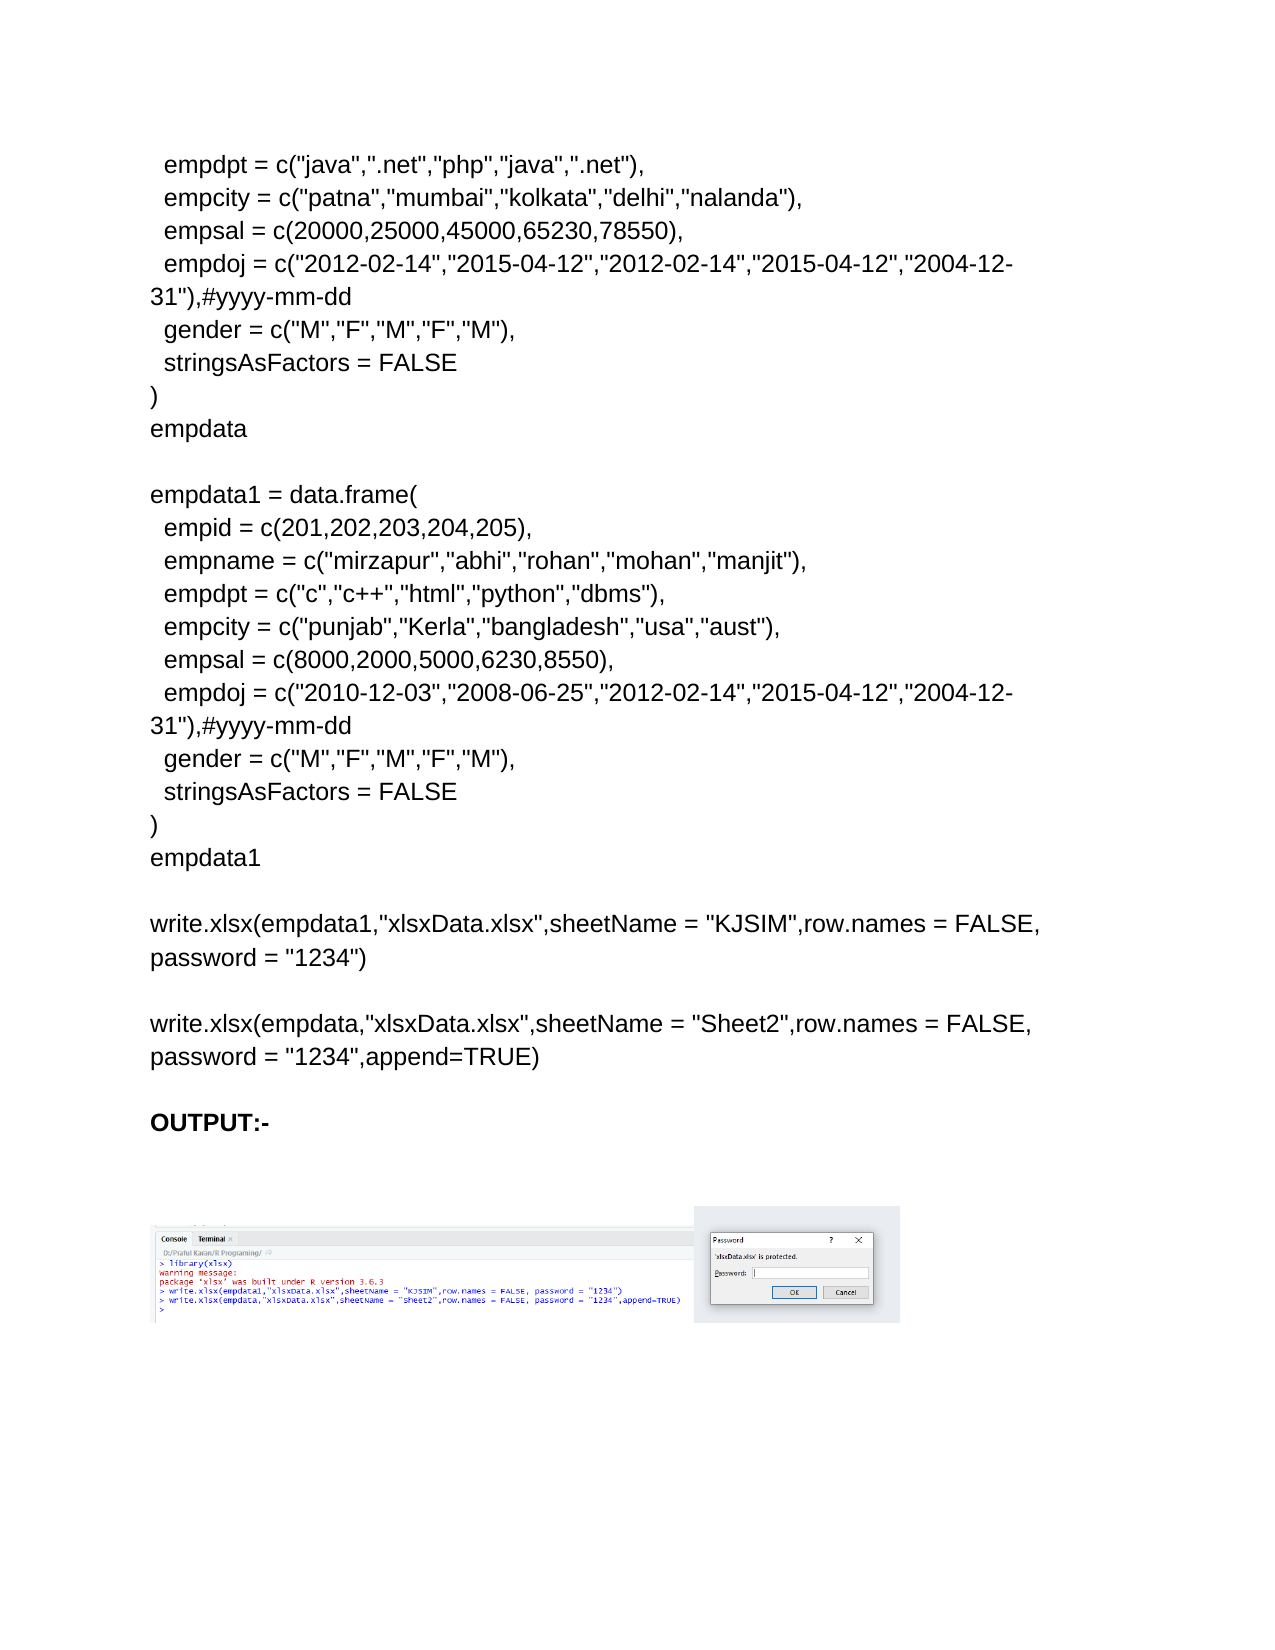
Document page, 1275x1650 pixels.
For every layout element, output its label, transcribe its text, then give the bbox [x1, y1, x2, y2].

text empsal = c(8000,2000,5000,6230,8550), [150, 645, 1125, 674]
picture [150, 1206, 901, 1323]
text stringsAsFactors = FALSE [150, 348, 1125, 377]
text ) [150, 381, 1125, 410]
text write.xlsx(empdata1,"xlsxData.xlsx",sheetName = "KJSIM",row.names = FALSE, password = "1234") [150, 909, 1125, 971]
text empcity = c("patna","mumbai","kolkata","delhi","nalanda"), [150, 183, 1125, 212]
text empdoj = c("2012-02-14","2015-04-12","2012-02-14","2015-04-12","2004-12-31"),#yyyy-mm-dd [150, 249, 1125, 311]
text empdata1 [150, 843, 1125, 872]
text ) [150, 810, 1125, 839]
text empid = c(201,202,203,204,205), [150, 513, 1125, 542]
text empdata [150, 414, 1125, 443]
text empsal = c(20000,25000,45000,65230,78550), [150, 216, 1125, 245]
text gender = c("M","F","M","F","M"), [150, 744, 1125, 773]
text gender = c("M","F","M","F","M"), [150, 315, 1125, 344]
text empdoj = c("2010-12-03","2008-06-25","2012-02-14","2015-04-12","2004-12-31"),#yyyy-mm-dd [150, 678, 1125, 740]
text empdpt = c("c","c++","html","python","dbms"), [150, 579, 1125, 608]
text empdata1 = data.frame( [150, 480, 1125, 509]
text write.xlsx(empdata,"xlsxData.xlsx",sheetName = "Sheet2",row.names = FALSE, password = "1234",append=TRUE) [150, 1008, 1125, 1070]
text OUTPUT:- [150, 1108, 1125, 1136]
text stringsAsFactors = FALSE [150, 777, 1125, 806]
text empname = c("mirzapur","abhi","rohan","mohan","manjit"), [150, 546, 1125, 575]
text empdpt = c("java",".net","php","java",".net"), [150, 150, 1125, 179]
text empcity = c("punjab","Kerla","bangladesh","usa","aust"), [150, 612, 1125, 641]
